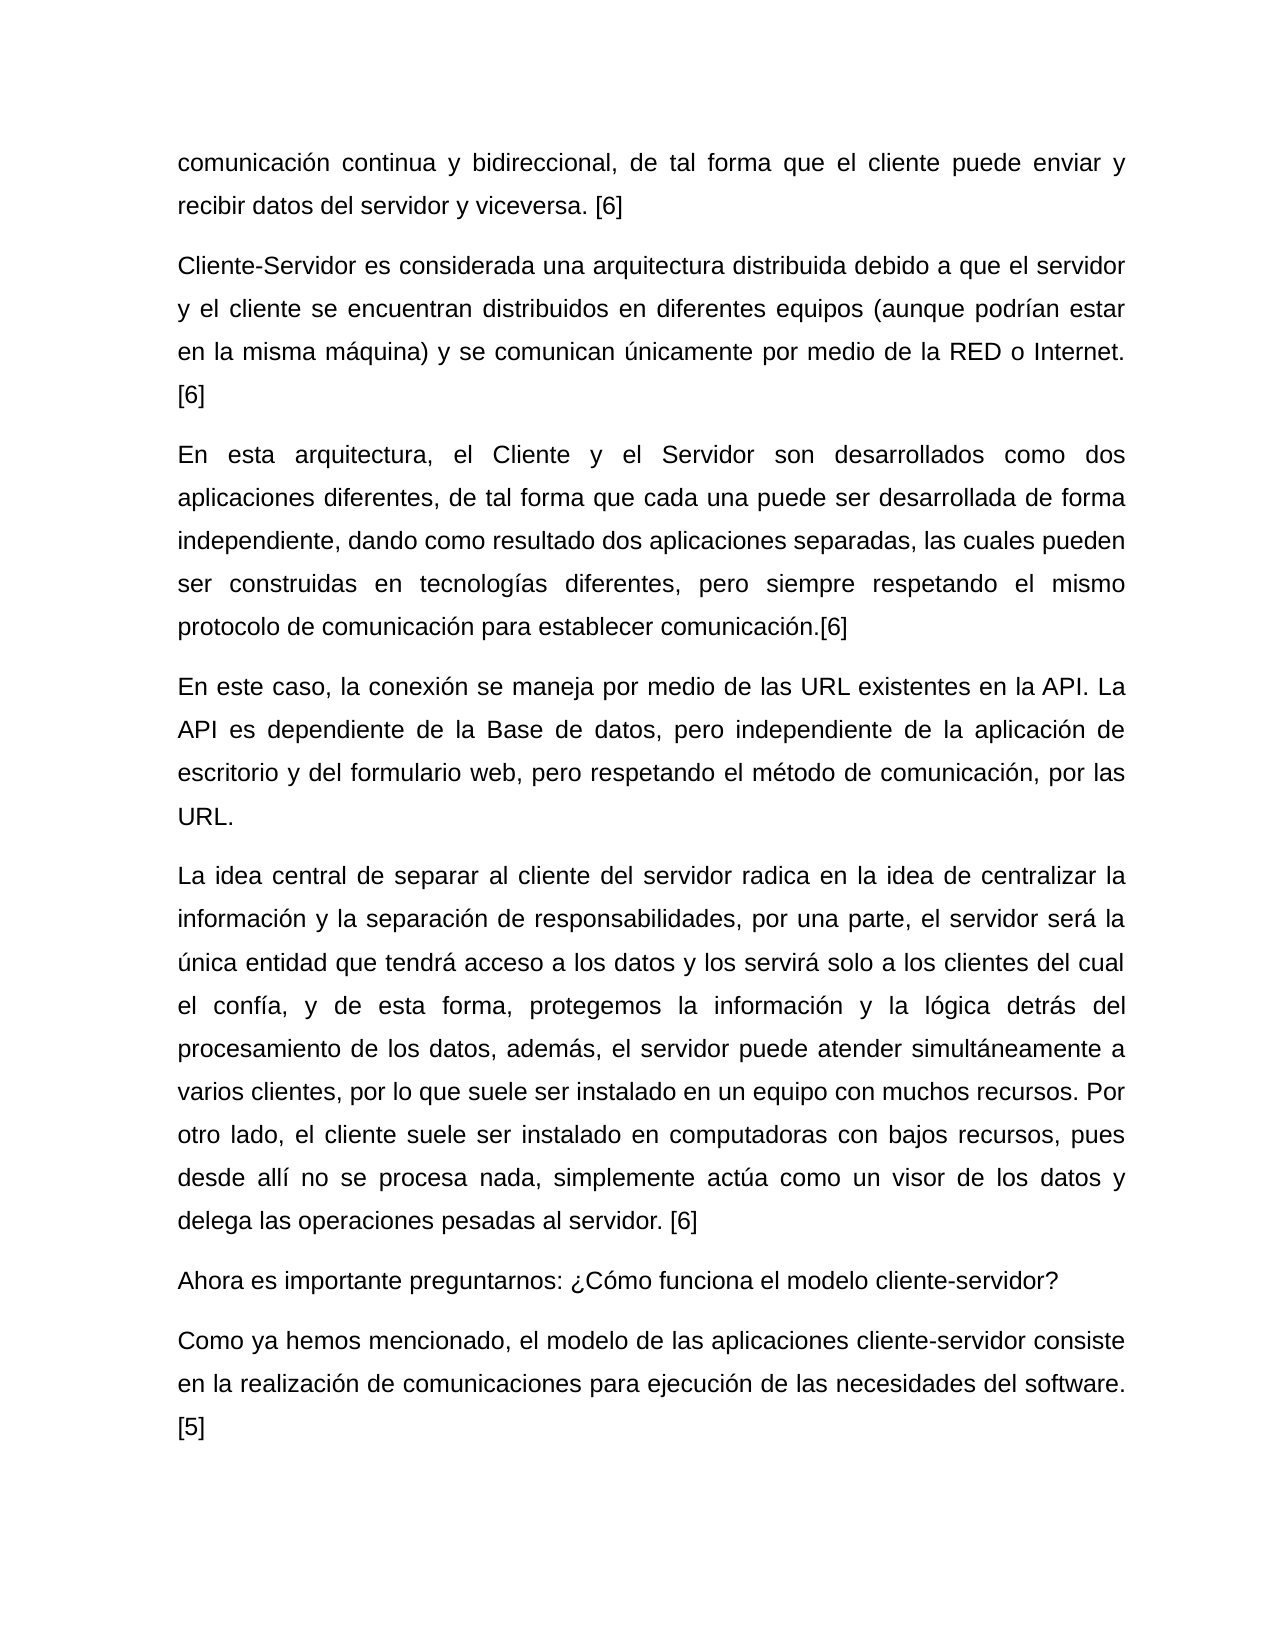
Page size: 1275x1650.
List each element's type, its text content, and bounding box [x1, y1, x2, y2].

text En este caso, la conexión se maneja por medio de las URL existentes en la API. La API es dependiente de la Base de datos, pero independiente de la aplicación de escritorio y del formulario web, pero respetando el método de comunicación, por las URL. [177, 672, 1127, 830]
text Como ya hemos mencionado, el modelo de las aplicaciones cliente-servidor consiste en la realización de comunicaciones para ejecución de las necesidades del software. [5] [177, 1326, 1127, 1441]
text Ahora es importante preguntarnos: ¿Cómo funciona el modelo cliente-servidor? [177, 1266, 1127, 1295]
text Cliente-Servidor es considerada una arquitectura distribuida debido a que el servidor y el cliente se encuentran distribuidos en diferentes equipos (aunque podrían estar en la misma máquina) y se comunican únicamente por medio de la RED o Internet. [6] [177, 251, 1127, 409]
text En esta arquitectura, el Cliente y el Servidor son desarrollados como dos aplicaciones diferentes, de tal forma que cada una puede ser desarrollada de forma independiente, dando como resultado dos aplicaciones separadas, las cuales pueden ser construidas en tecnologías diferentes, pero siempre respetando el mismo protocolo de comunicación para establecer comunicación.[6] [177, 440, 1127, 641]
text La idea central de separar al cliente del servidor radica en la idea de centralizar la información y la separación de responsabilidades, por una parte, el servidor será la única entidad que tendrá acceso a los datos y los servirá solo a los clientes del cual el confía, y de esta forma, protegemos la información y la lógica detrás del procesamiento de los datos, además, el servidor puede atender simultáneamente a varios clientes, por lo que suele ser instalado en un equipo con muchos recursos. Por otro lado, el cliente suele ser instalado en computadoras con bajos recursos, pues desde allí no se procesa nada, simplemente actúa como un visor de los datos y delega las operaciones pesadas al servidor. [6] [177, 861, 1127, 1235]
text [177, 148, 1127, 219]
